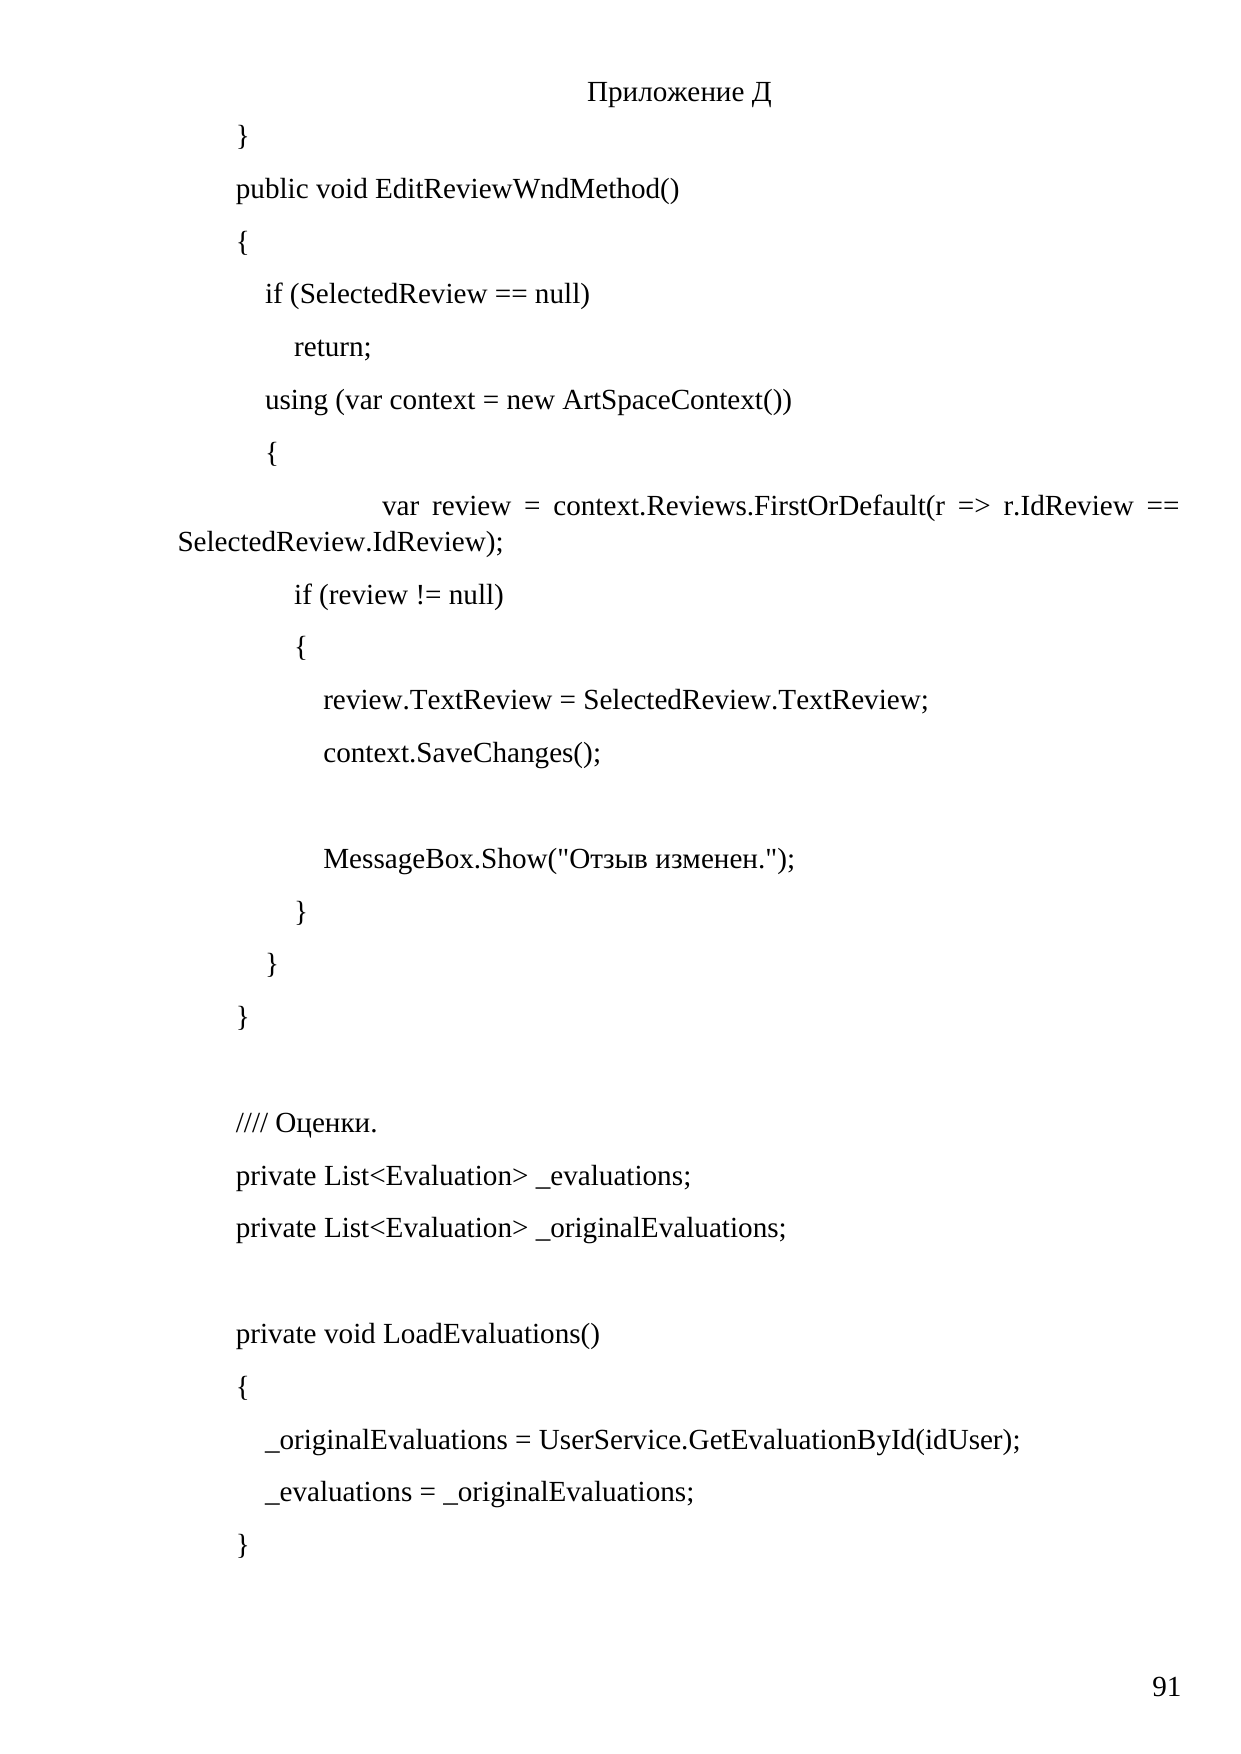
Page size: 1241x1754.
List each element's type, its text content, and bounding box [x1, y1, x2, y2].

text _evaluations = _originalEvaluations; [177, 1474, 1181, 1508]
text { [177, 435, 1181, 468]
text } [177, 946, 1181, 980]
text MessageBox.Show("Отзыв изменен."); [177, 841, 1181, 874]
text } [177, 894, 1181, 927]
text private void LoadEvaluations() [177, 1316, 1181, 1350]
text } [177, 999, 1181, 1033]
text private List<Evaluation> _originalEvaluations; [177, 1211, 1181, 1244]
text if (review != null) [177, 577, 1181, 610]
text context.SaveChanges(); [177, 735, 1181, 769]
text { [177, 224, 1181, 257]
text review.TextReview = SelectedReview.TextReview; [177, 682, 1181, 716]
text public void EditReviewWndMethod() [177, 171, 1181, 204]
text private List<Evaluation> _evaluations; [177, 1158, 1181, 1191]
text } [177, 1527, 1181, 1561]
text { [177, 629, 1181, 663]
text } [177, 118, 1181, 152]
text return; [177, 329, 1181, 363]
text { [177, 1369, 1181, 1402]
text if (SelectedReview == null) [177, 277, 1181, 310]
text _originalEvaluations = UserService.GetEvaluationById(idUser); [177, 1422, 1181, 1455]
text using (var context = new ArtSpaceContext()) [177, 382, 1181, 416]
text var review = context.Reviews.FirstOrDefault(r => r.IdReview == SelectedReview.IdReview); [177, 488, 1181, 557]
text //// Оценки. [177, 1105, 1181, 1138]
